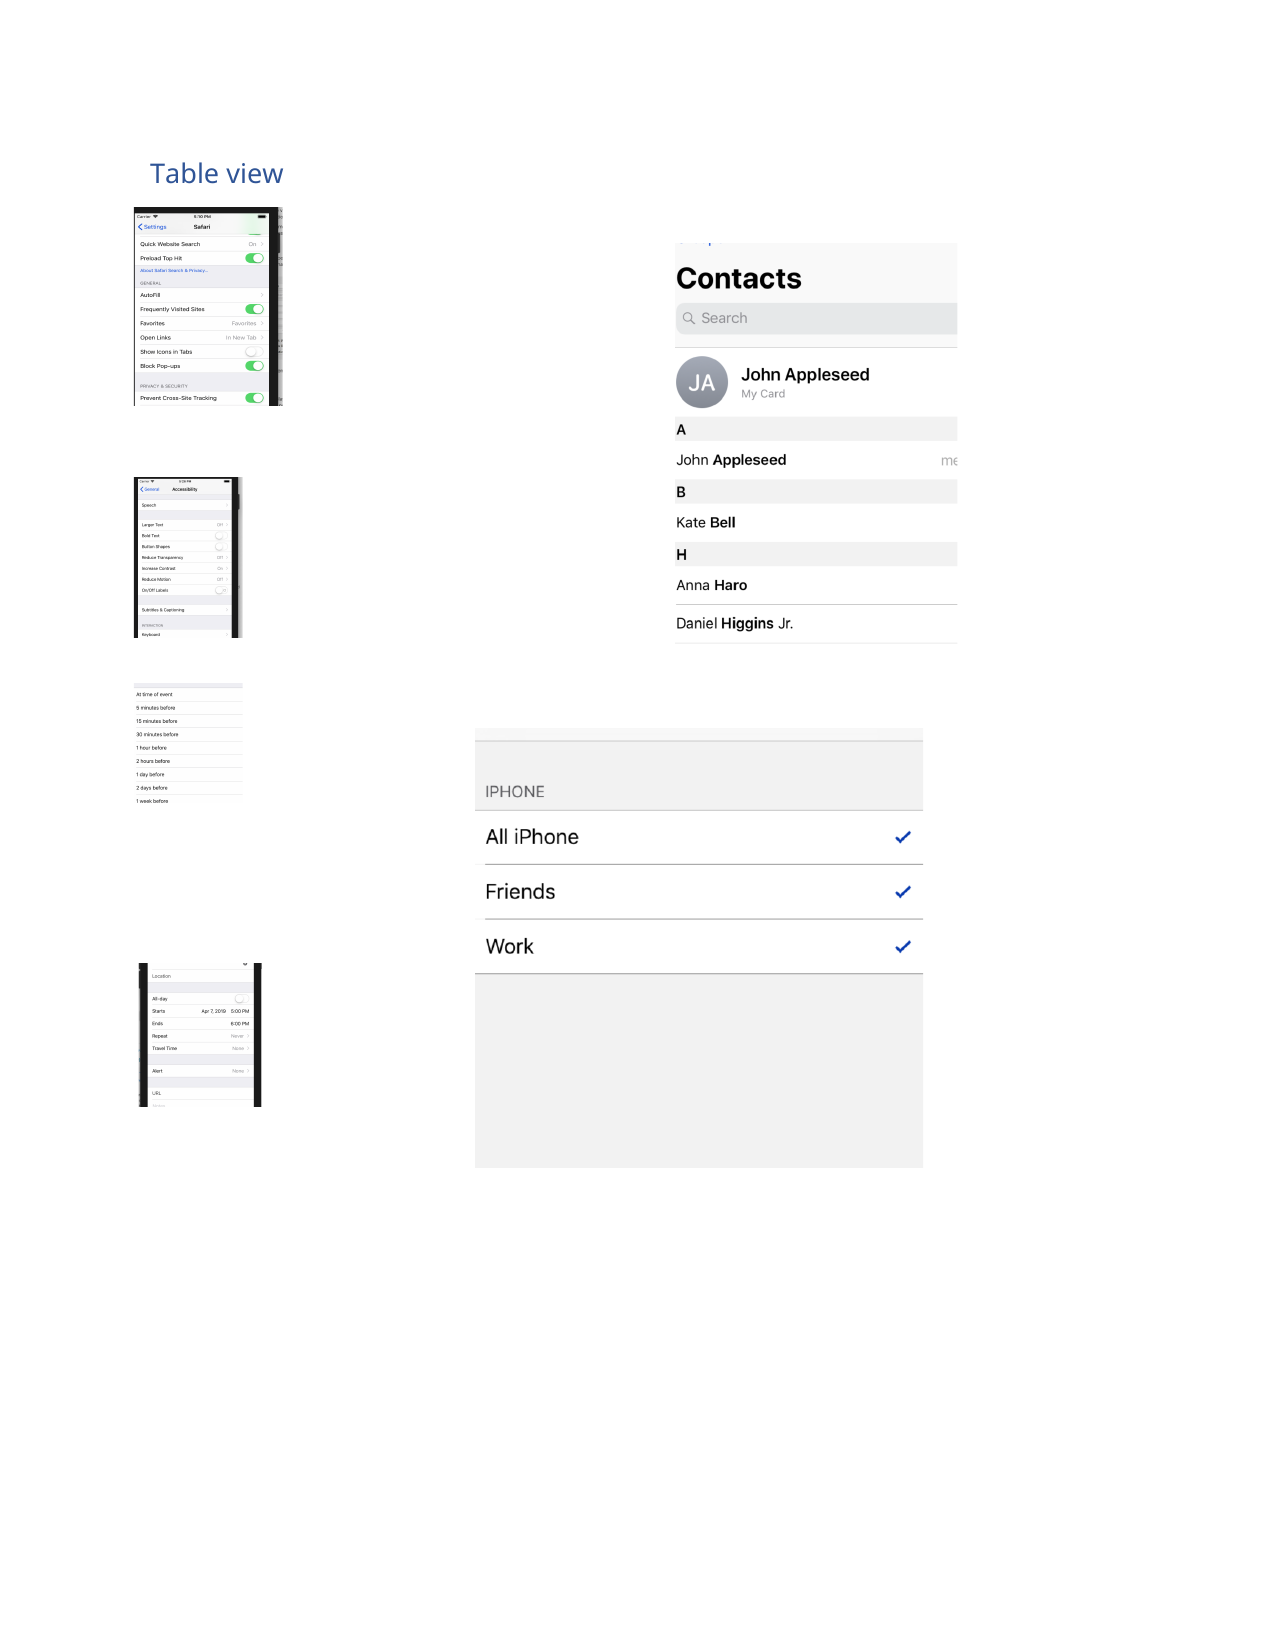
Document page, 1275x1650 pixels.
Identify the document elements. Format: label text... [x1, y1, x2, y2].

picture [133, 477, 243, 638]
picture [133, 683, 243, 803]
picture [475, 728, 924, 1168]
picture [675, 243, 958, 644]
picture [133, 207, 283, 406]
subtitle Table view [150, 154, 1125, 191]
picture [138, 963, 262, 1107]
